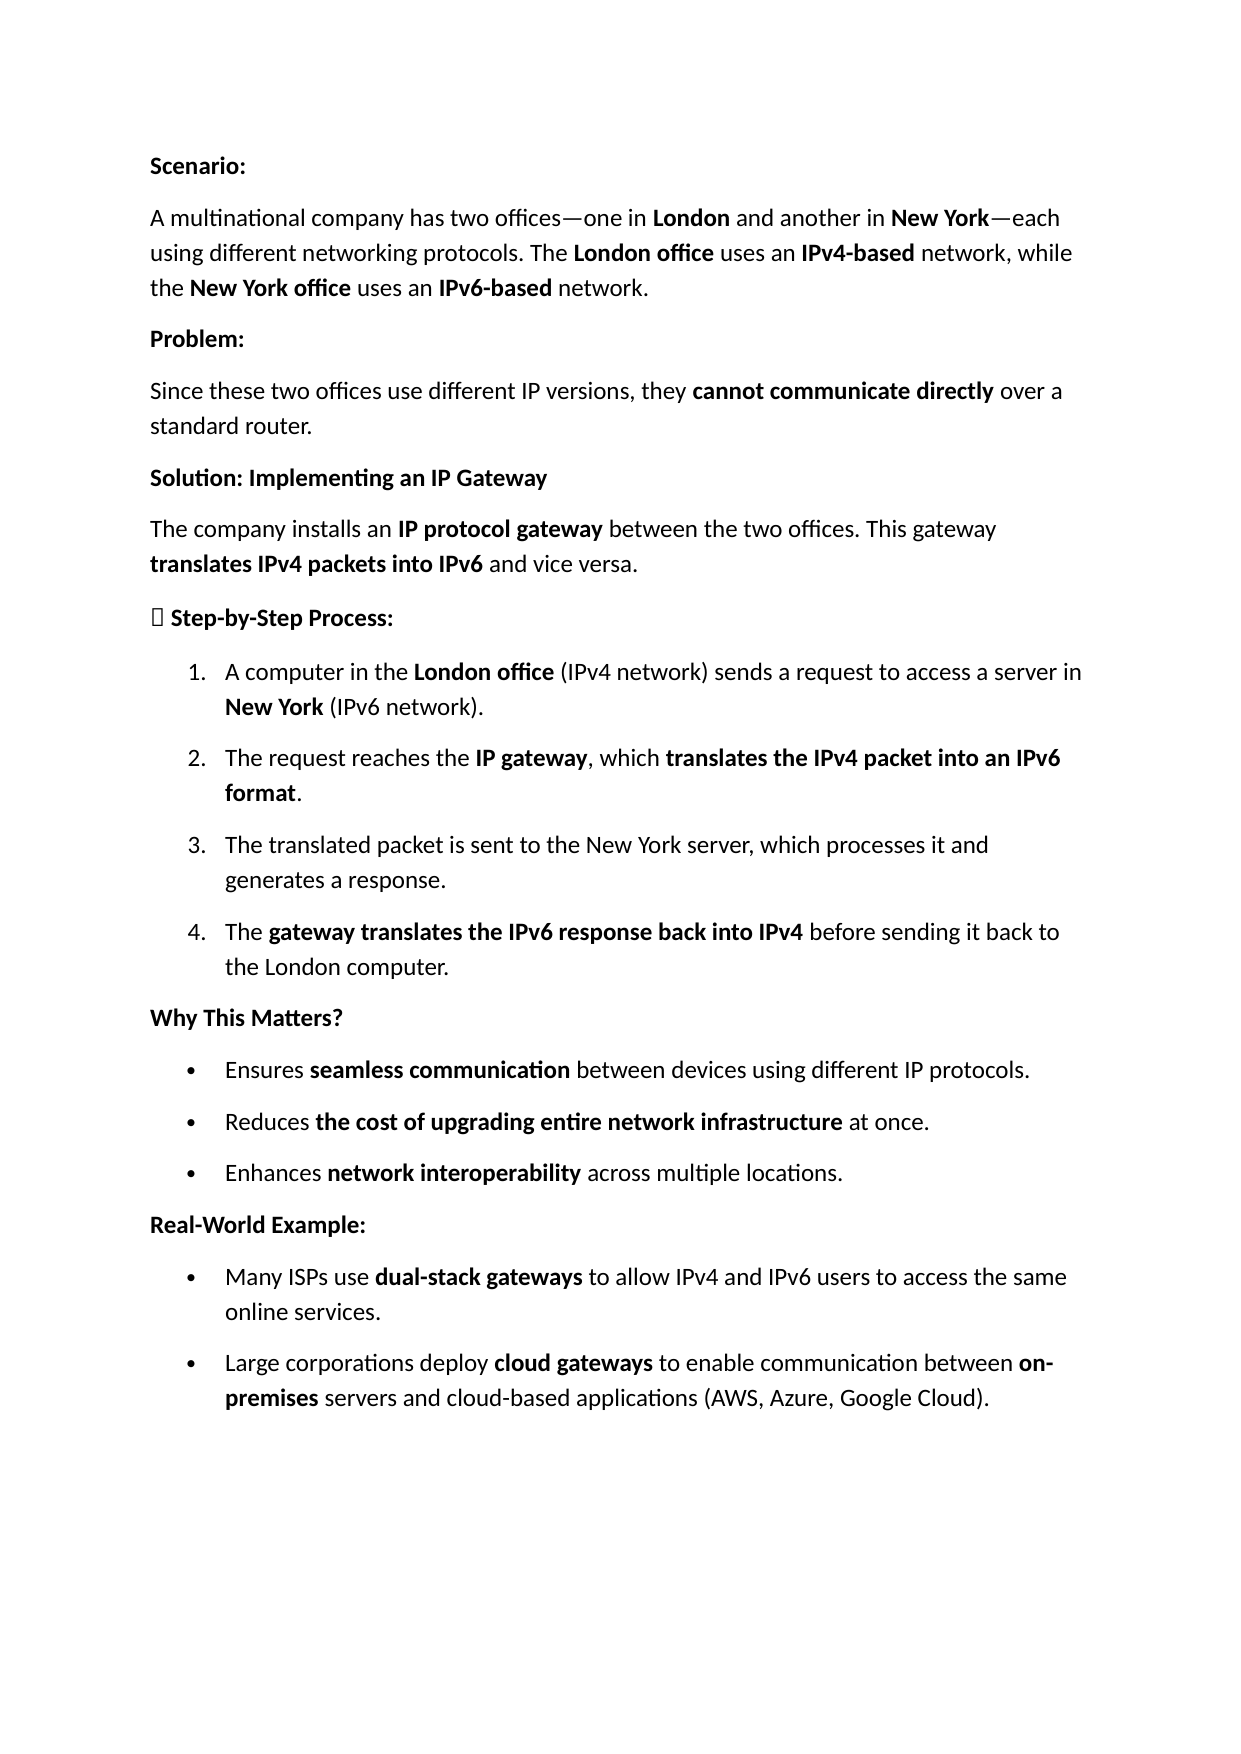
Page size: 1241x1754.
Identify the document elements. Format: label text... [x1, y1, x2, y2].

text The company installs an IP protocol gateway between the two offices. This gateway translates IPv4 packets into IPv6 and vice versa. [150, 513, 1090, 579]
text Problem: [150, 323, 1090, 354]
list The request reaches the IP gateway, which translates the IPv4 packet into an IPv6 format. [187, 742, 1090, 808]
list Ensures seamless communication between devices using different IP protocols. [187, 1054, 1090, 1085]
list Enhances network interoperability across multiple locations. [187, 1157, 1090, 1188]
text Why This Matters? [150, 1002, 1090, 1033]
list The translated packet is sent to the New York server, which processes it and generates a response. [187, 829, 1090, 895]
list A computer in the London office (IPv4 network) sends a request to access a server in New York (IPv6 network). [187, 656, 1090, 721]
text Real-World Example: [150, 1209, 1090, 1240]
list Large corporations deploy cloud gateways to enable communication between on-premises servers and cloud-based applications (AWS, Azure, Google Cloud). [187, 1347, 1090, 1413]
text Solution: Implementing an IP Gateway [150, 462, 1090, 492]
list Reduces the cost of upgrading entire network infrastructure at once. [187, 1106, 1090, 1136]
list Many ISPs use dual-stack gateways to allow IPv4 and IPv6 users to access the same online services. [187, 1261, 1090, 1326]
text Scenario: [150, 150, 1090, 181]
text Since these two offices use different IP versions, they cannot communicate directly over a standard router. [150, 375, 1090, 441]
text A multinational company has two offices—one in London and another in New York—each using different networking protocols. The London office uses an IPv4-based network, while the New York office uses an IPv6-based network. [150, 202, 1090, 302]
text 🔹 Step-by-Step Process: [150, 600, 1090, 634]
list The gateway translates the IPv6 response back into IPv4 before sending it back to the London computer. [187, 916, 1090, 981]
